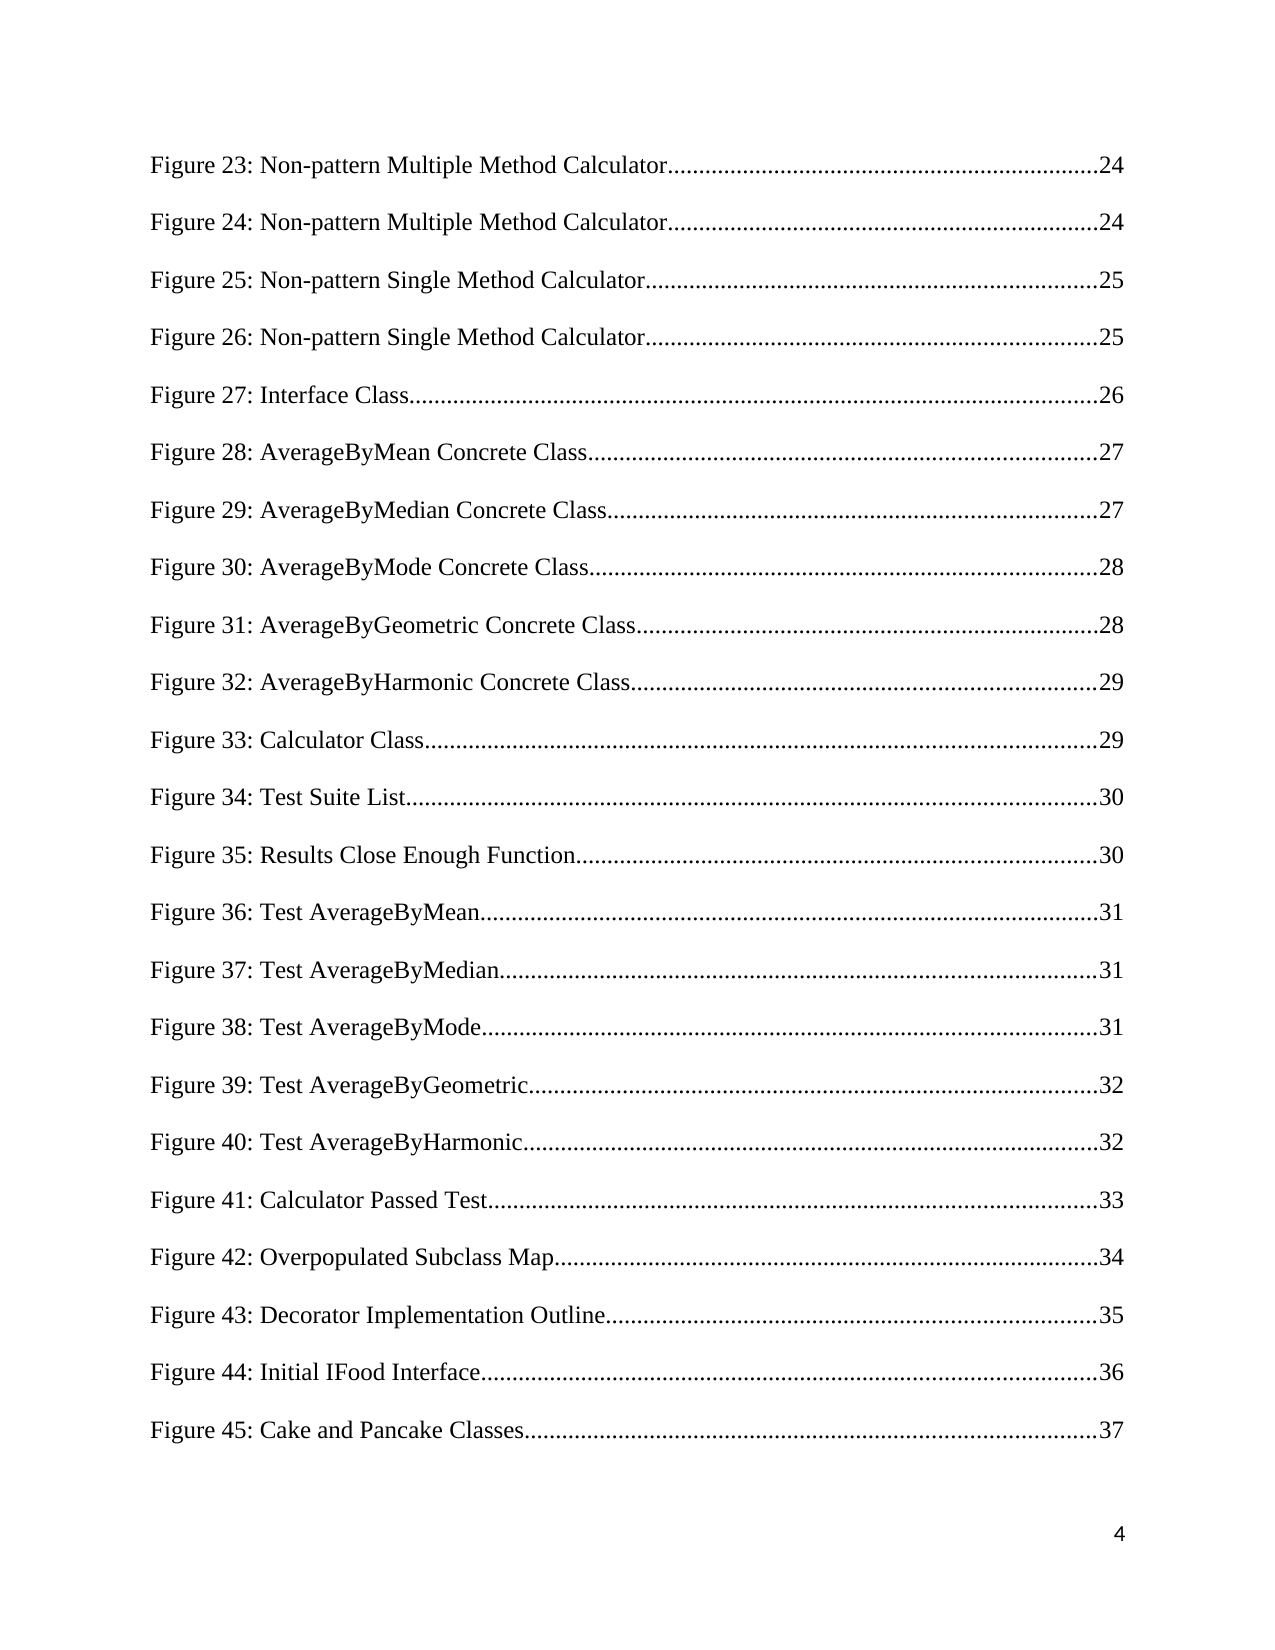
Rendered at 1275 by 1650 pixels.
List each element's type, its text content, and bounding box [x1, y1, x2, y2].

text Figure 38: Test AverageByMode 31 [150, 1012, 1125, 1041]
text Figure 37: Test AverageByMedian 31 [150, 955, 1125, 984]
text Figure 32: AverageByHarmonic Concrete Class 29 [150, 667, 1125, 696]
text Figure 33: Calculator Class 29 [150, 725, 1125, 754]
text Figure 44: Initial IFood Interface 36 [150, 1357, 1125, 1386]
text Figure 42: Overpopulated Subclass Map 34 [150, 1242, 1125, 1271]
text Figure 23: Non-pattern Multiple Method Calculator 24 [150, 150, 1125, 179]
text Figure 34: Test Suite List 30 [150, 782, 1125, 811]
text Figure 29: AverageByMedian Concrete Class 27 [150, 495, 1125, 524]
text Figure 28: AverageByMean Concrete Class 27 [150, 437, 1125, 466]
text Figure 26: Non-pattern Single Method Calculator 25 [150, 322, 1125, 351]
text Figure 43: Decorator Implementation Outline 35 [150, 1300, 1125, 1329]
text Figure 24: Non-pattern Multiple Method Calculator 24 [150, 207, 1125, 236]
text Figure 36: Test AverageByMean 31 [150, 897, 1125, 926]
text Figure 45: Cake and Pancake Classes 37 [150, 1415, 1125, 1444]
text Figure 39: Test AverageByGeometric 32 [150, 1070, 1125, 1099]
text Figure 27: Interface Class 26 [150, 380, 1125, 409]
text Figure 25: Non-pattern Single Method Calculator 25 [150, 265, 1125, 294]
text Figure 30: AverageByMode Concrete Class 28 [150, 552, 1125, 581]
text Figure 41: Calculator Passed Test 33 [150, 1185, 1125, 1214]
text Figure 35: Results Close Enough Function 30 [150, 840, 1125, 869]
text Figure 40: Test AverageByHarmonic 32 [150, 1127, 1125, 1156]
text Figure 31: AverageByGeometric Concrete Class 28 [150, 610, 1125, 639]
